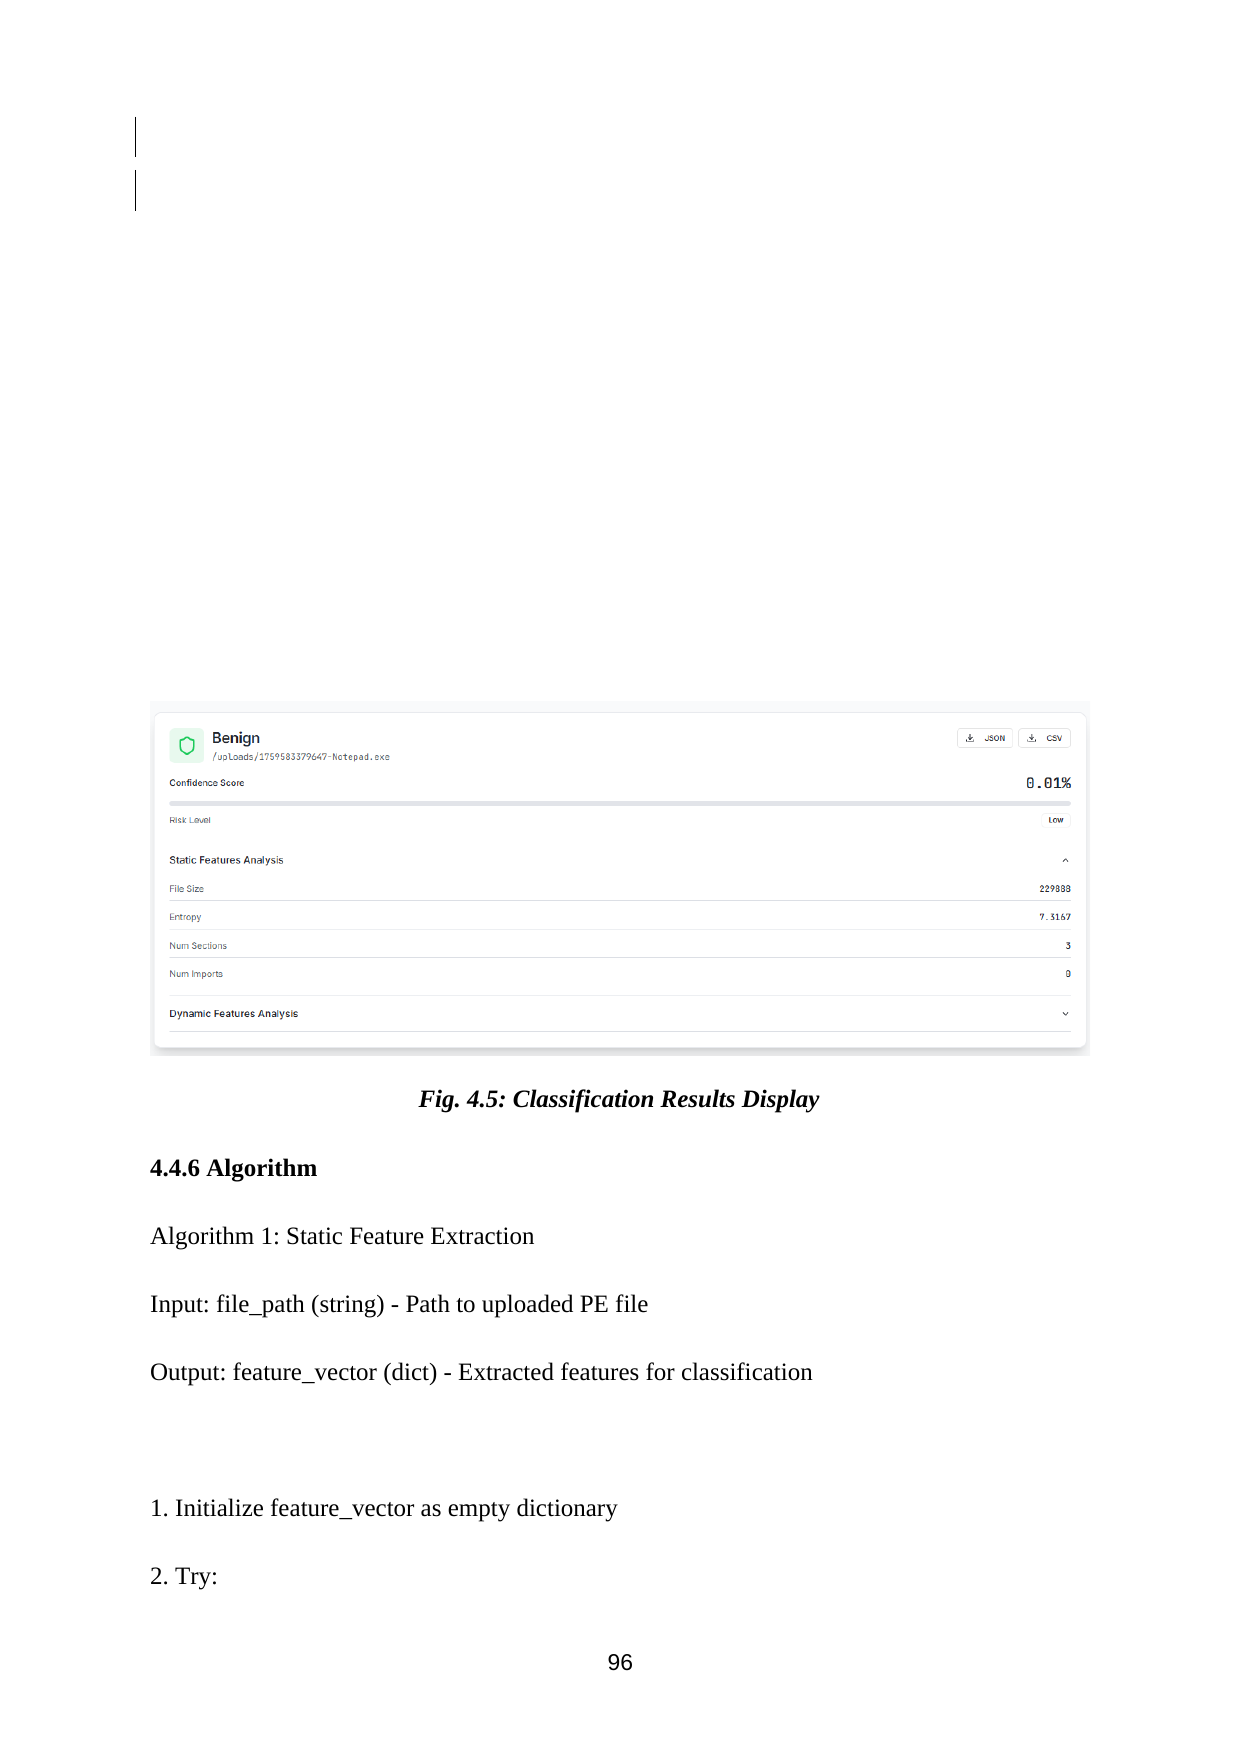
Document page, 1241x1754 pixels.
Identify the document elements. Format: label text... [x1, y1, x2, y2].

text 1. Initialize feature_vector as empty dictionary [150, 1493, 1090, 1522]
text Algorithm 1: Static Feature Extraction [150, 1221, 1090, 1249]
text 2. Try: [150, 1561, 1090, 1590]
text Output: feature_vector (dict) - Extracted features for classification [150, 1357, 1090, 1386]
picture [150, 701, 1091, 1056]
subtitle 4.4.6 Algorithm [150, 1153, 1090, 1181]
text Fig. 4.5: Classification Results Display [150, 1084, 1090, 1113]
text Input: file_path (string) - Path to uploaded PE file [150, 1289, 1090, 1318]
